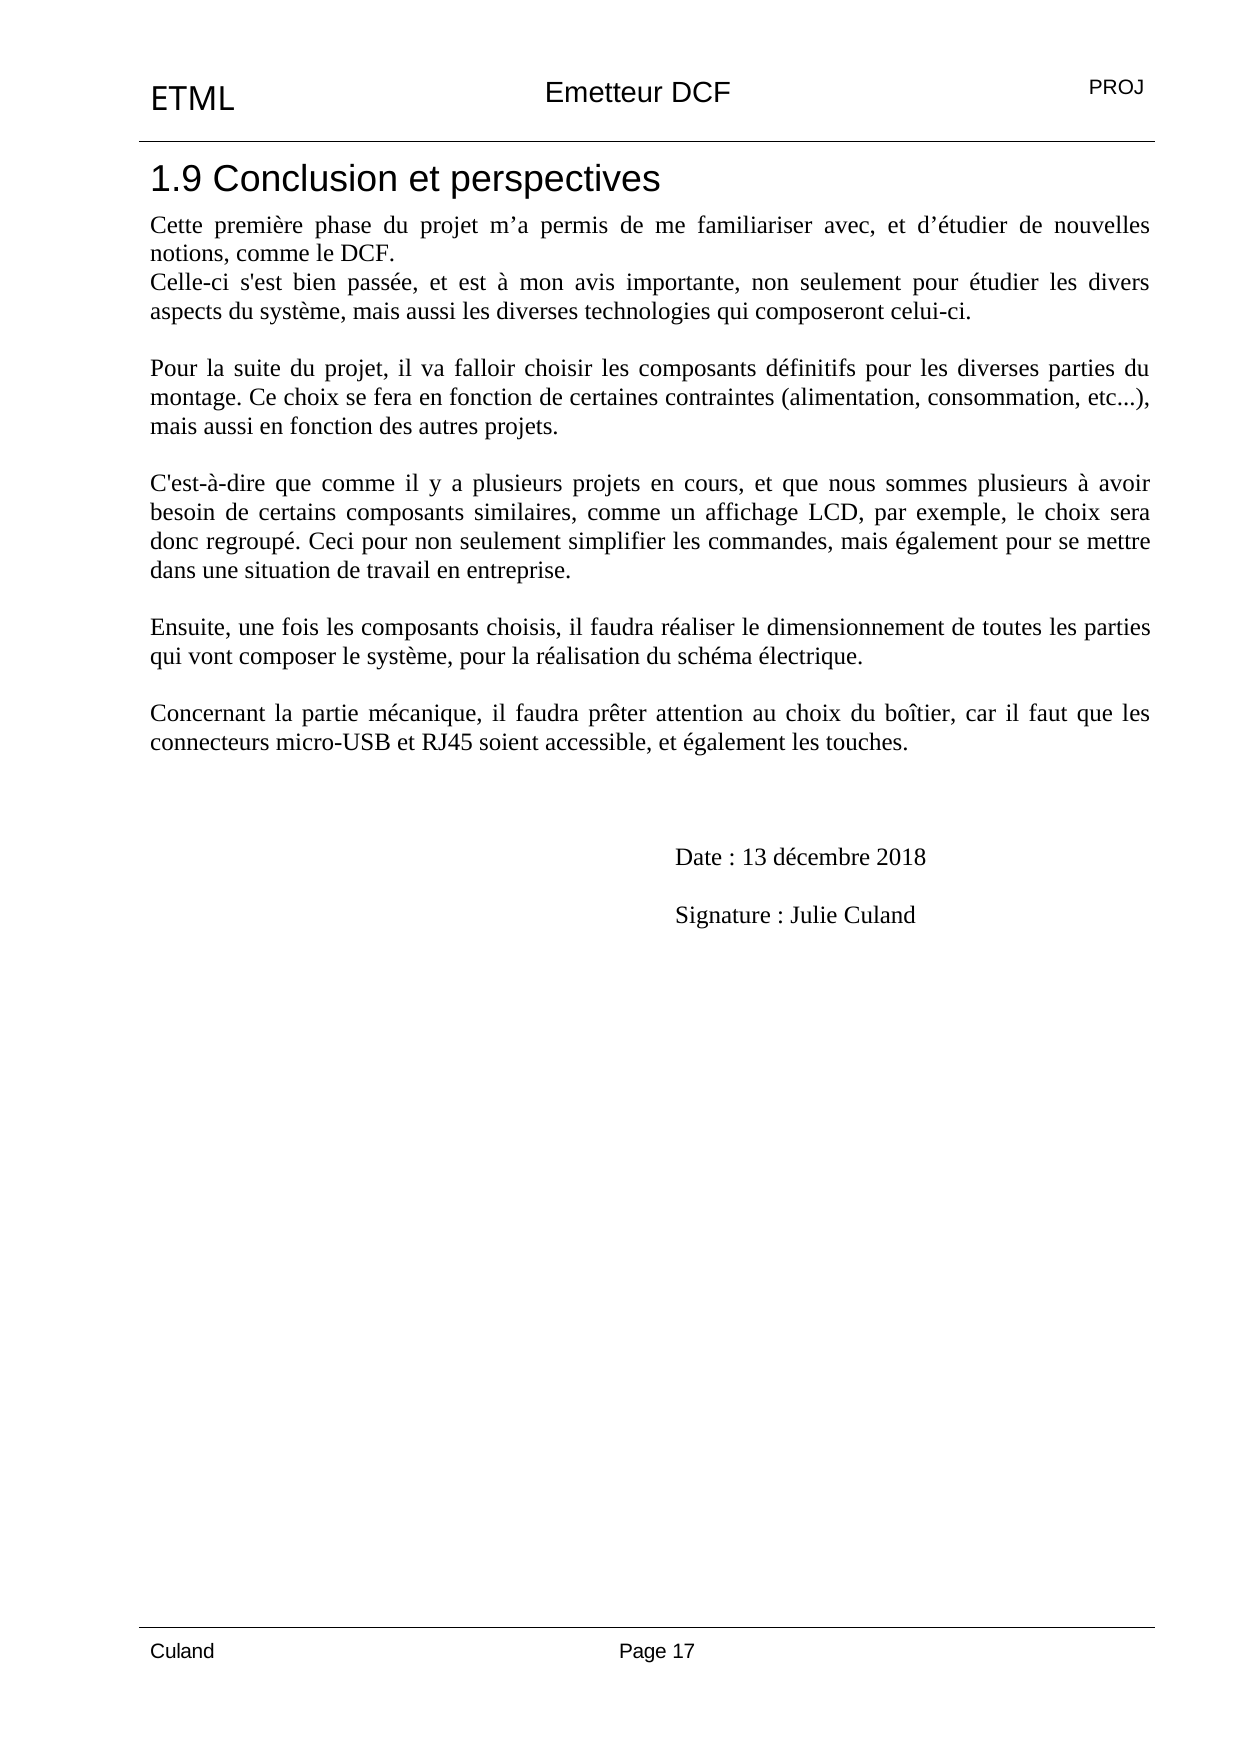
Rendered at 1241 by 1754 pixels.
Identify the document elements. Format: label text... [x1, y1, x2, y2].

subtitle Conclusion et perspectives [150, 156, 1152, 199]
text Ensuite, une fois les composants choisis, il faudra réaliser le dimensionnement de toutes les parties qui vont composer le système, pour la réalisation du schéma électrique. [150, 612, 1152, 670]
text Signature : Julie Culand [150, 900, 1152, 928]
text Date : 13 décembre 2018 [150, 842, 1152, 871]
text Concernant la partie mécanique, il faudra prêter attention au choix du boîtier, car il faut que les connecteurs micro-USB et RJ45 soient accessible, et également les touches. [150, 698, 1152, 756]
text Pour la suite du projet, il va falloir choisir les composants définitifs pour les diverses parties du montage. Ce choix se fera en fonction de certaines contraintes (alimentation, consommation, etc...), mais aussi en fonction des autres projets. [150, 353, 1152, 440]
text C'est-à-dire que comme il y a plusieurs projets en cours, et que nous sommes plusieurs à avoir besoin de certains composants similaires, comme un affichage LCD, par exemple, le choix sera donc regroupé. Ceci pour non seulement simplifier les commandes, mais également pour se mettre dans une situation de travail en entreprise. [150, 468, 1152, 583]
text Celle-ci s'est bien passée, et est à mon avis importante, non seulement pour étudier les divers aspects du système, mais aussi les diverses technologies qui composeront celui-ci. [150, 267, 1152, 325]
text Cette première phase du projet m’a permis de me familiariser avec, et d’étudier de nouvelles notions, comme le DCF. [150, 210, 1152, 267]
